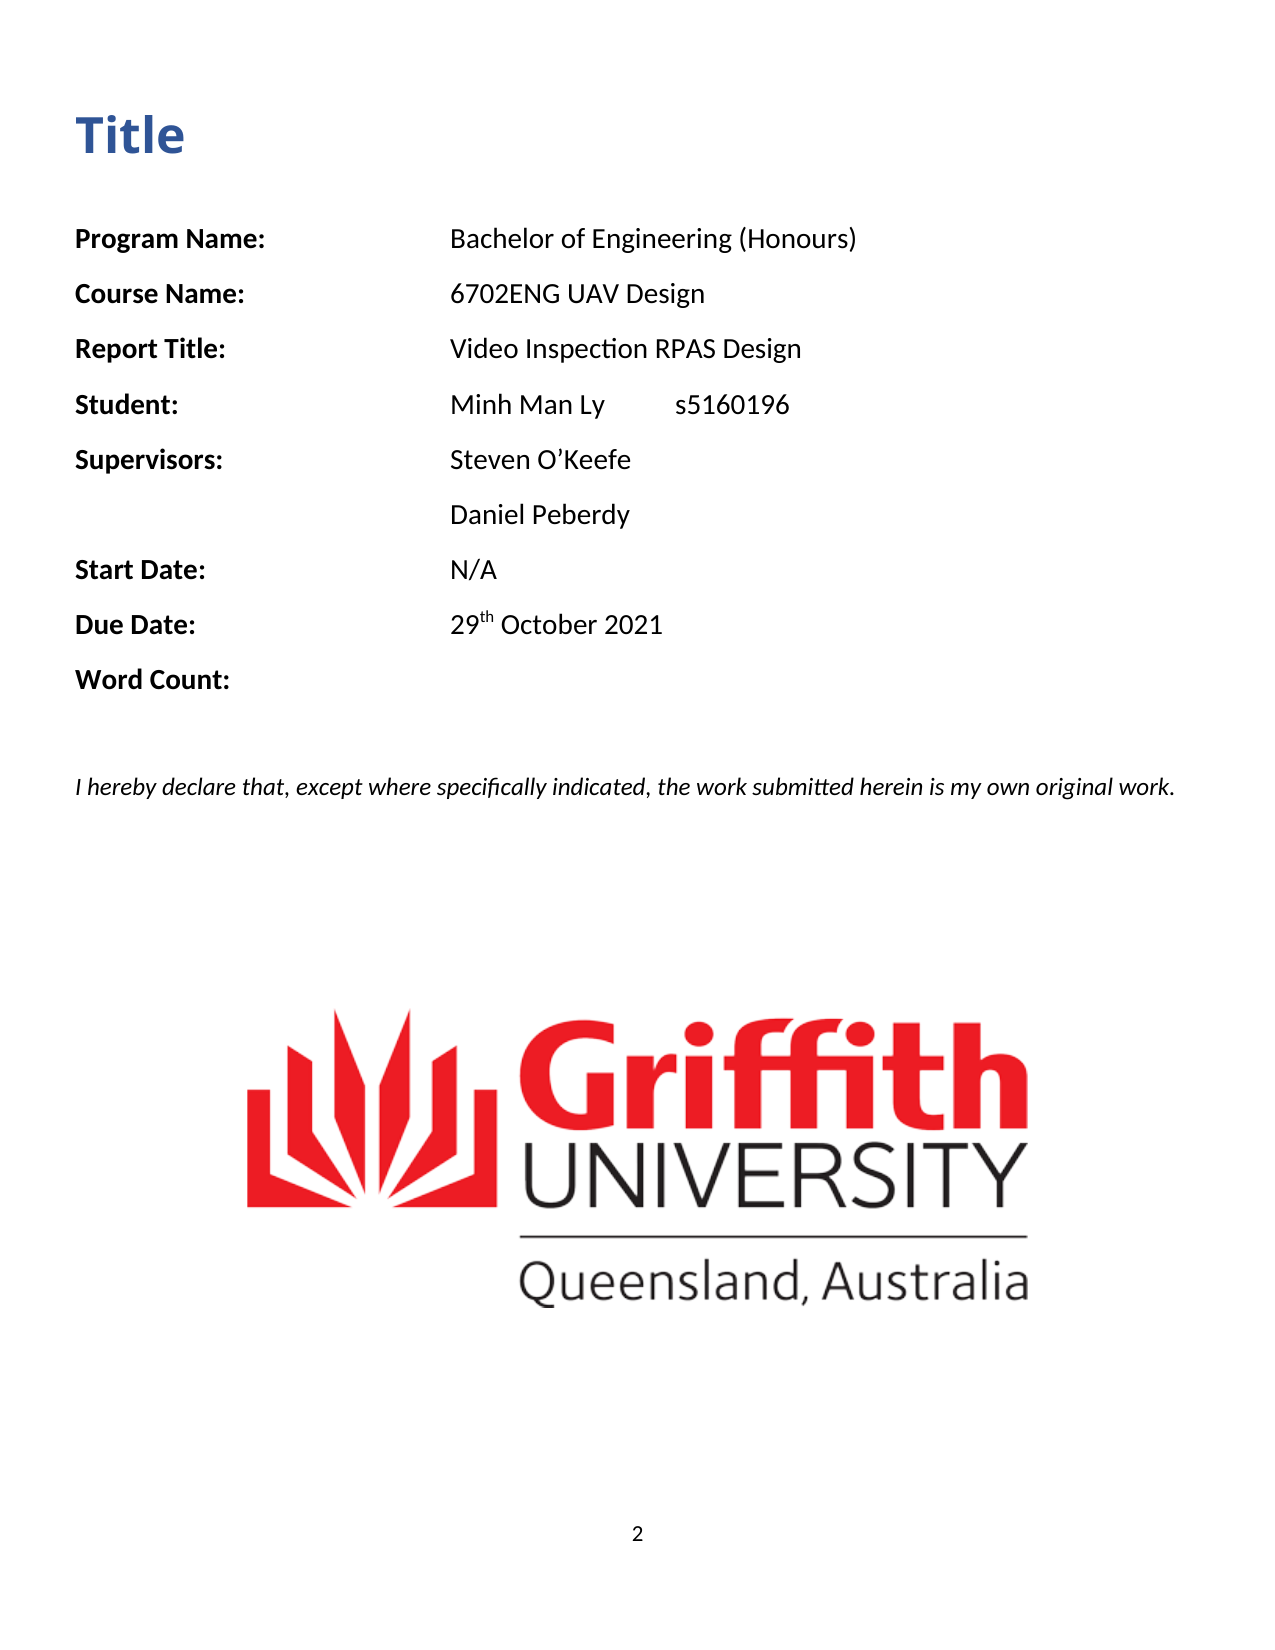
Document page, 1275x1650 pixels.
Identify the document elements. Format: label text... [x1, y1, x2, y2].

text Daniel Peberdy [75, 496, 1200, 532]
text Start Date: N/A [75, 551, 1200, 587]
subtitle Title [75, 100, 1200, 168]
text Supervisors: Steven O’Keefe [75, 441, 1200, 476]
text Report Title: Video Inspection RPAS Design [75, 331, 1200, 366]
text Student: Minh Man Ly s5160196 [75, 386, 1200, 421]
text Course Name: 6702ENG UAV Design [75, 276, 1200, 311]
text Program Name: Bachelor of Engineering (Honours) [75, 220, 1200, 256]
text Word Count: [75, 661, 1200, 697]
picture [247, 1008, 1028, 1308]
text Due Date: 29th October 2021 [75, 606, 1200, 642]
text I hereby declare that, except where specifically indicated, the work submitted herein is my own original work. [75, 771, 1200, 802]
